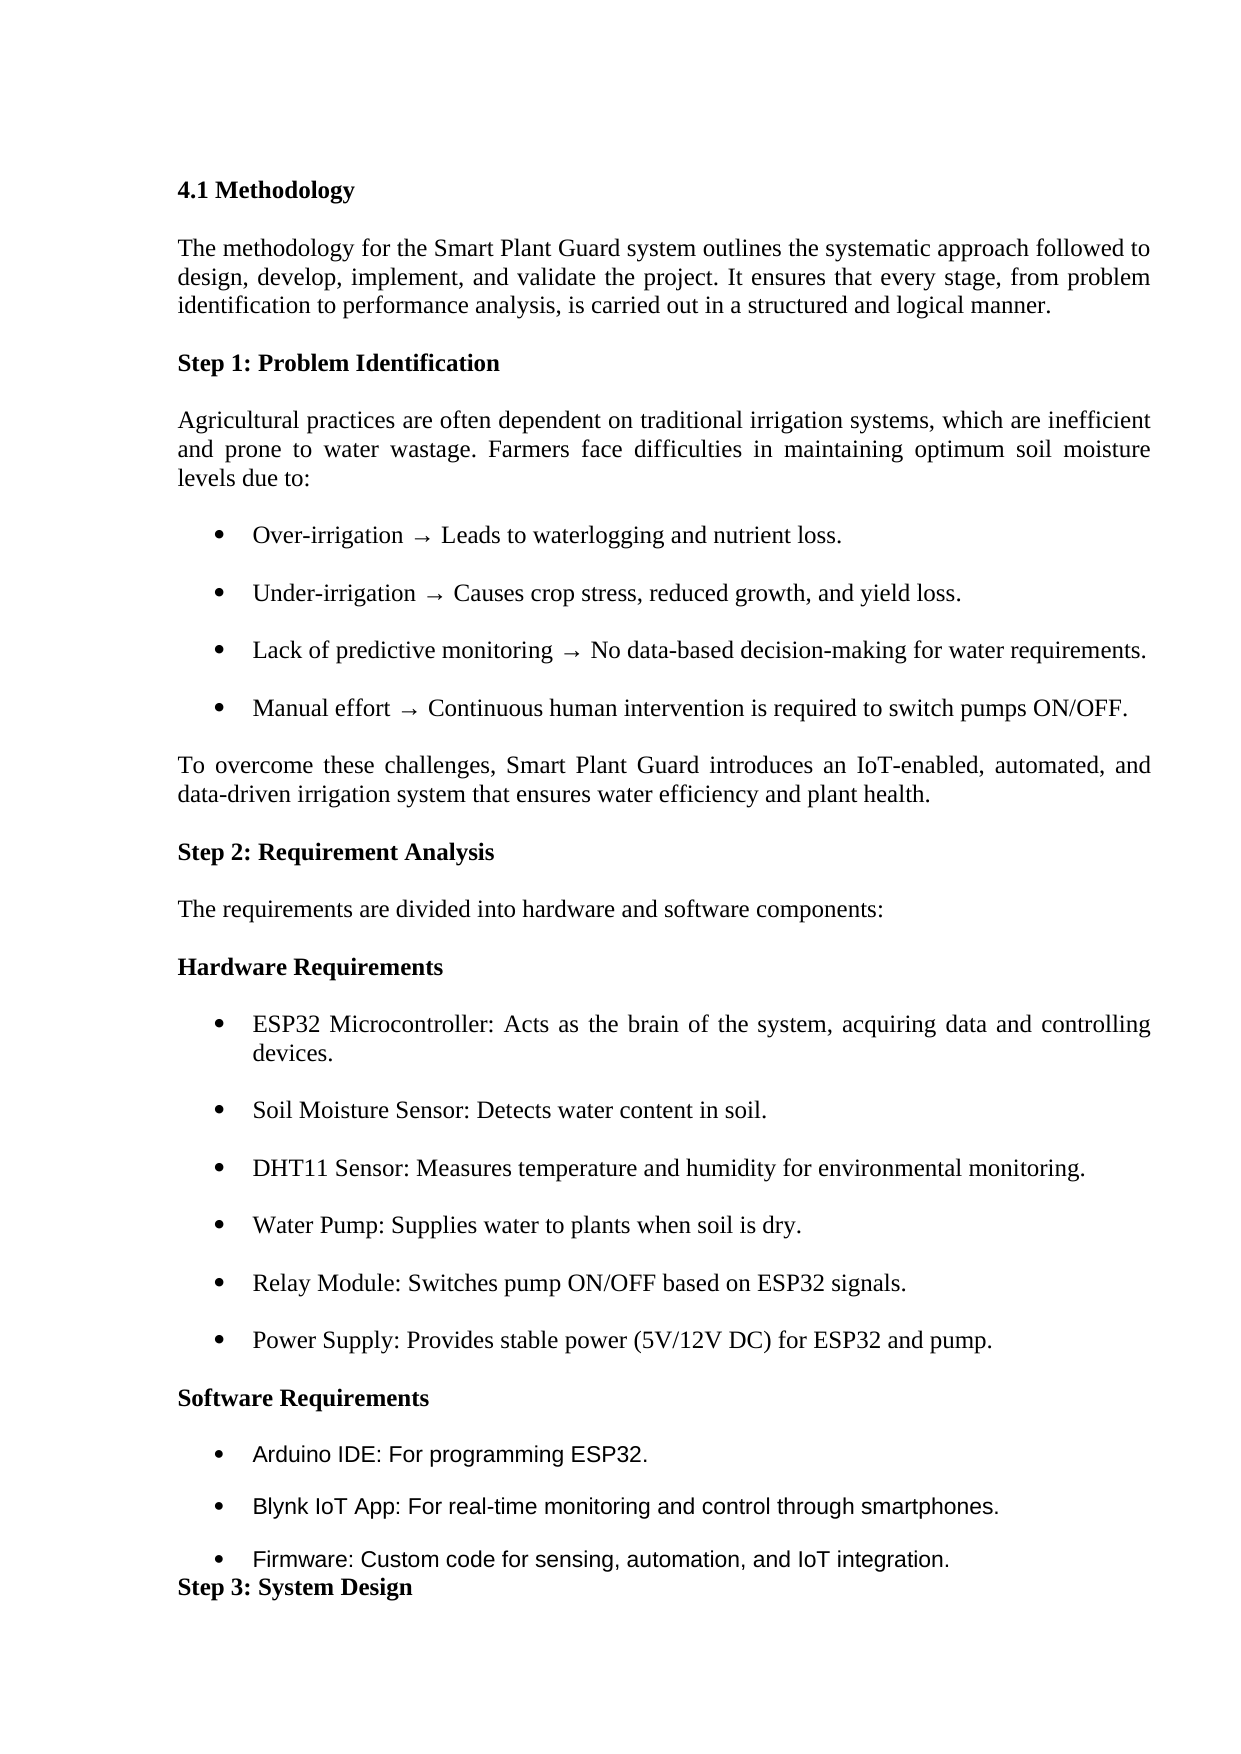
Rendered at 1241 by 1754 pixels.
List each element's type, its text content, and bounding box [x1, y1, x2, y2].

list Relay Module: Switches pump ON/OFF based on ESP32 signals. [215, 1268, 1152, 1297]
list DHT11 Sensor: Measures temperature and humidity for environmental monitoring. [215, 1153, 1152, 1182]
list Blynk IoT App: For real-time monitoring and control through smartphones. [215, 1493, 1152, 1520]
text The requirements are divided into hardware and software components: [177, 894, 1152, 923]
text 4.1 Methodology [177, 176, 1152, 204]
list Power Supply: Provides stable power (5V/12V DC) for ESP32 and pump. [215, 1326, 1152, 1354]
text Step 3: System Design [177, 1572, 1152, 1601]
text To overcome these challenges, Smart Plant Guard introduces an IoT-enabled, automated, and data-driven irrigation system that ensures water efficiency and plant health. [177, 751, 1152, 808]
list ESP32 Microcontroller: Acts as the brain of the system, acquiring data and controlling devices. [215, 1009, 1152, 1067]
text Hardware Requirements [177, 952, 1152, 981]
list Lack of predictive monitoring → No data-based decision-making for water requirements. [215, 636, 1152, 664]
list Manual effort → Continuous human intervention is required to switch pumps ON/OFF. [215, 693, 1152, 722]
list Soil Moisture Sensor: Detects water content in soil. [215, 1096, 1152, 1124]
list Arduino IDE: For programming ESP32. [215, 1441, 1152, 1467]
text Step 2: Requirement Analysis [177, 837, 1152, 866]
text The methodology for the Smart Plant Guard system outlines the systematic approach followed to design, develop, implement, and validate the project. It ensures that every stage, from problem identification to performance analysis, is carried out in a structured and logical manner. [177, 233, 1152, 319]
text Step 1: Problem Identification [177, 348, 1152, 377]
list Under-irrigation → Causes crop stress, reduced growth, and yield loss. [215, 578, 1152, 607]
list Firmware: Custom code for sensing, automation, and IoT integration. [215, 1546, 1152, 1572]
list Water Pump: Supplies water to plants when soil is dry. [215, 1211, 1152, 1239]
list Over-irrigation → Leads to waterlogging and nutrient loss. [215, 521, 1152, 549]
text Agricultural practices are often dependent on traditional irrigation systems, which are inefficient and prone to water wastage. Farmers face difficulties in maintaining optimum soil moisture levels due to: [177, 406, 1152, 492]
text Software Requirements [177, 1383, 1152, 1412]
